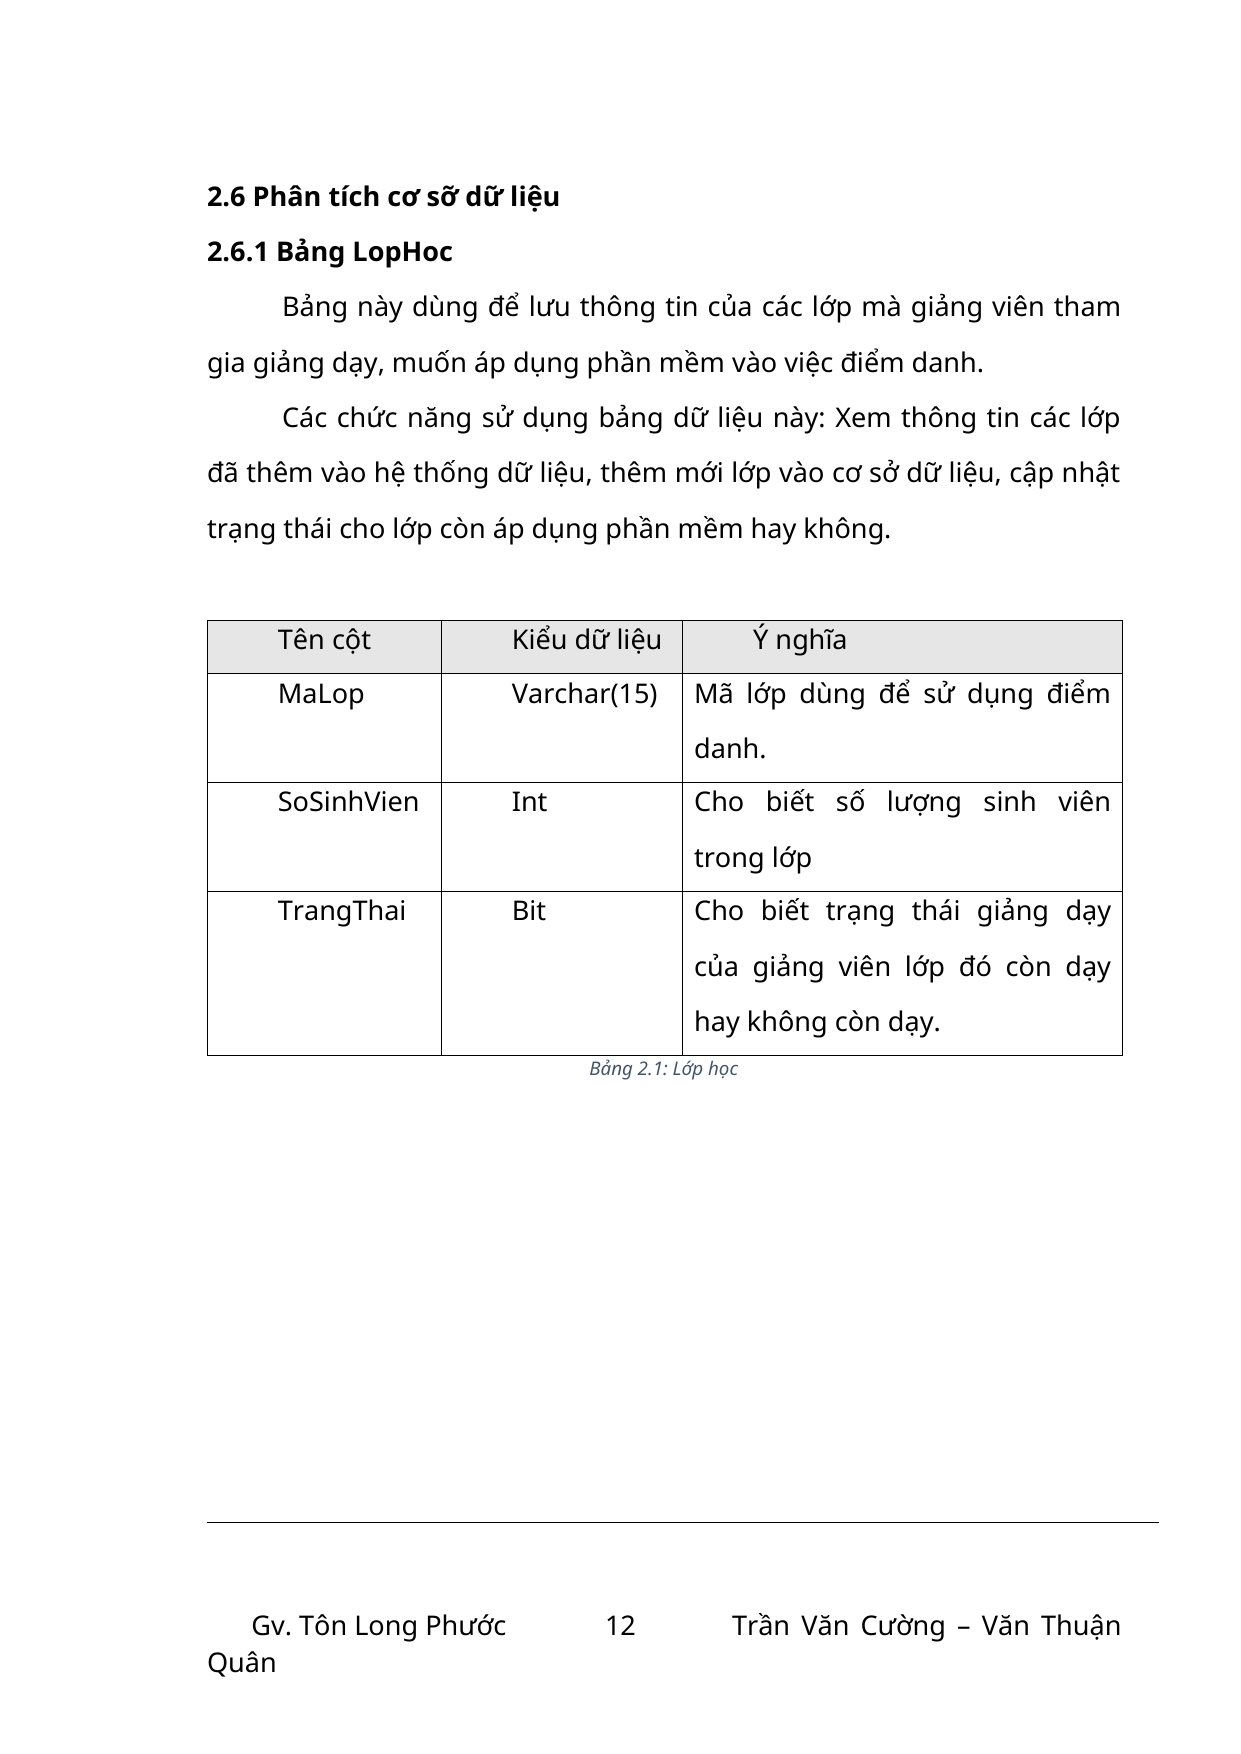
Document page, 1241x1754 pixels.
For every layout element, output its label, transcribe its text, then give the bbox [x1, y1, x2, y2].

table_cell Mã lớp dùng để sử dụng điểm danh. [683, 674, 1122, 782]
text Bảng 2.1: Lớp học [207, 1056, 1122, 1081]
subtitle Phân tích cơ sỡ dữ liệu [207, 177, 1122, 214]
table_header Kiểu dữ liệu [442, 621, 682, 673]
text Các chức năng sử dụng bảng dữ liệu này: Xem thông tin các lớp đã thêm vào hệ thống dữ liệu, thêm mới lớp vào cơ sở dữ liệu, cập nhật trạng thái cho lớp còn áp dụng phần mềm hay không. [207, 398, 1122, 546]
table_cell SoSinhVien [208, 783, 441, 891]
subtitle Bảng LopHoc [207, 232, 1122, 269]
table_cell MaLop [208, 674, 441, 782]
table_cell Bit [442, 892, 682, 1055]
table_cell TrangThai [208, 892, 441, 1055]
table_cell Cho biết số lượng sinh viên trong lớp [683, 783, 1122, 891]
table_header Tên cột [208, 621, 441, 673]
table_header Ý nghĩa [683, 621, 1122, 673]
text Bảng này dùng để lưu thông tin của các lớp mà giảng viên tham gia giảng dạy, muốn áp dụng phần mềm vào việc điểm danh. [207, 288, 1122, 380]
table_cell Varchar(15) [442, 674, 682, 782]
table_cell Int [442, 783, 682, 891]
table_cell Cho biết trạng thái giảng dạy của giảng viên lớp đó còn dạy hay không còn dạy. [683, 892, 1122, 1055]
